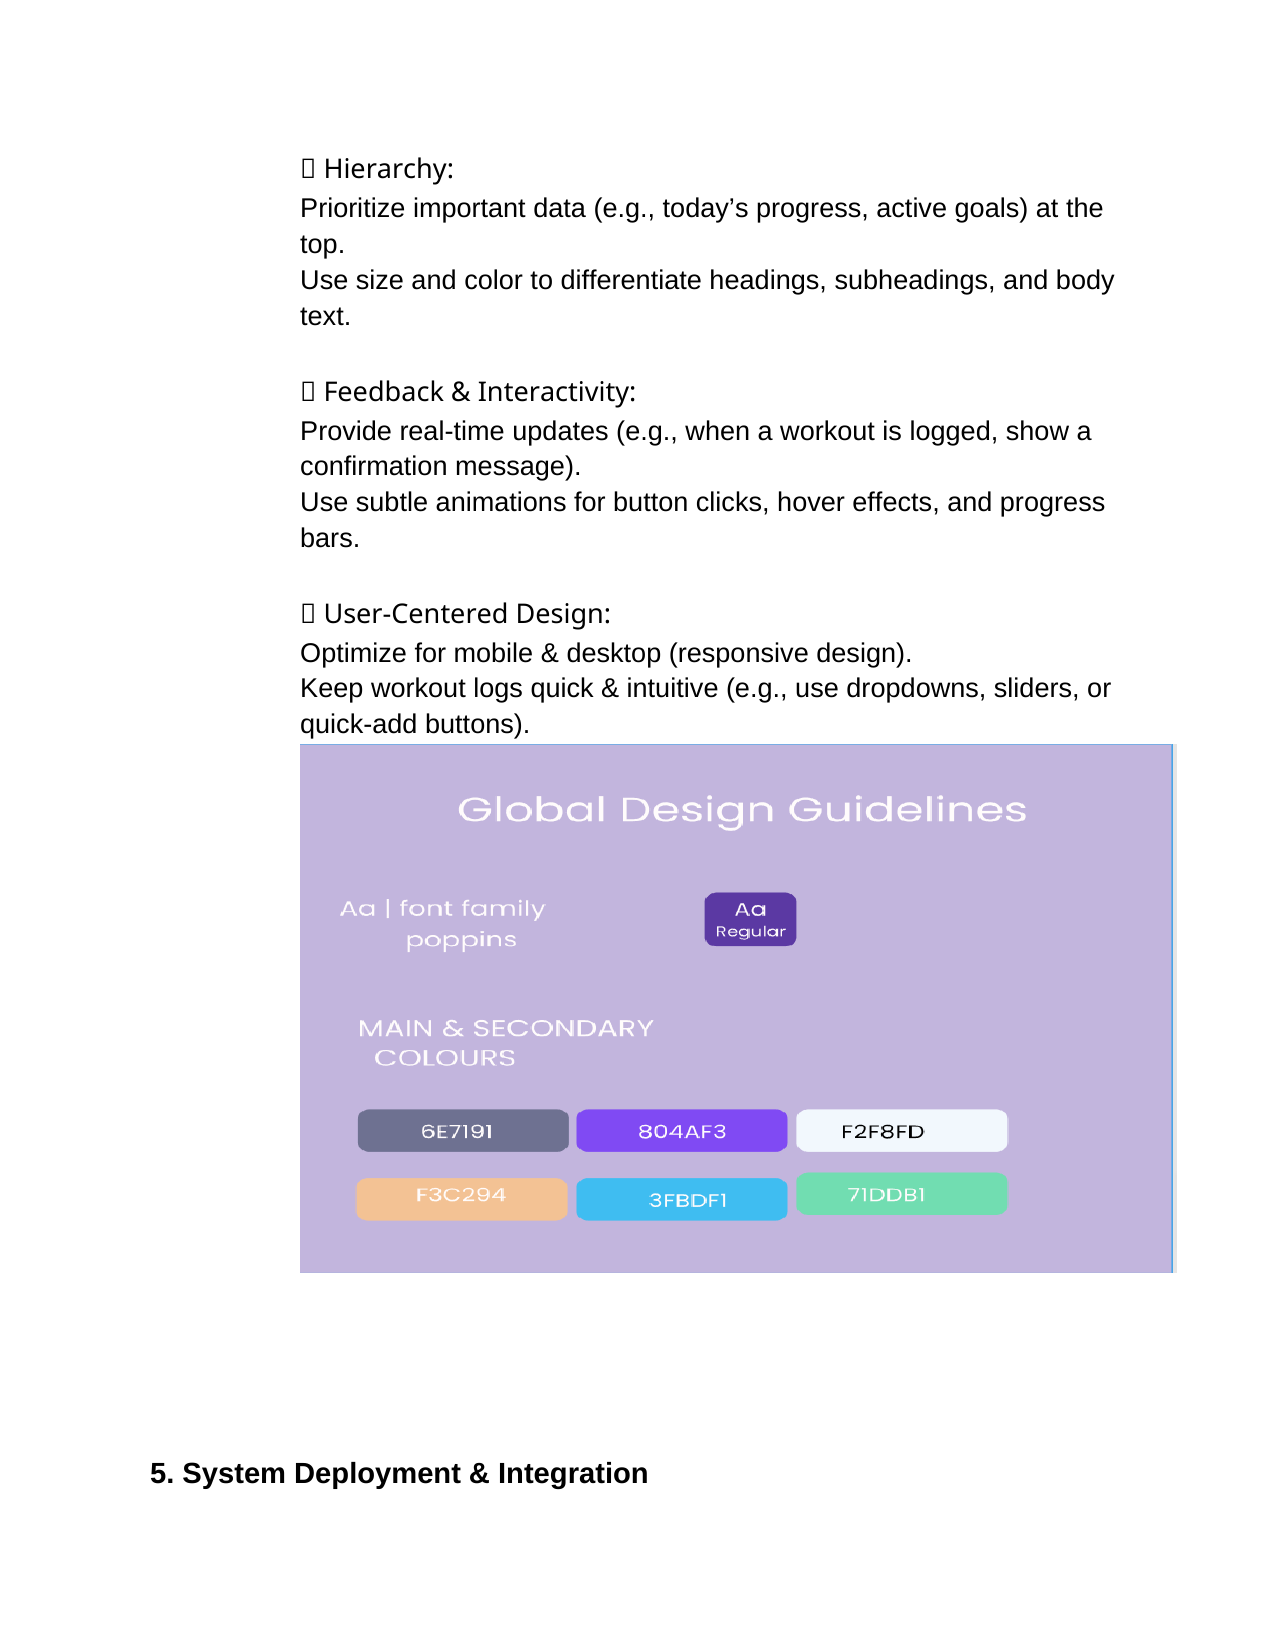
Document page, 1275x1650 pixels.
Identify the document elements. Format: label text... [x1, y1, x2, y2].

text Use size and color to differentiate headings, subheadings, and body text. [300, 264, 1125, 331]
text Keep workout logs quick & intuitive (e.g., use dropdowns, sliders, or quick-add buttons). [300, 672, 1125, 740]
picture [300, 744, 1177, 1273]
text 5. System Deployment & Integration [150, 1456, 1125, 1490]
text ✅ Feedback & Interactivity: [300, 372, 1125, 409]
text Provide real-time updates (e.g., when a workout is logged, show a confirmation message). [300, 414, 1125, 482]
text ✅ Hierarchy: [300, 150, 1125, 187]
text Use subtle animations for button clicks, hover effects, and progress bars. [300, 486, 1125, 553]
text Optimize for mobile & desktop (responsive design). [300, 637, 1125, 668]
text Prioritize important data (e.g., today’s progress, active goals) at the top. [300, 192, 1125, 259]
text ✅ User-Centered Design: [300, 594, 1125, 631]
